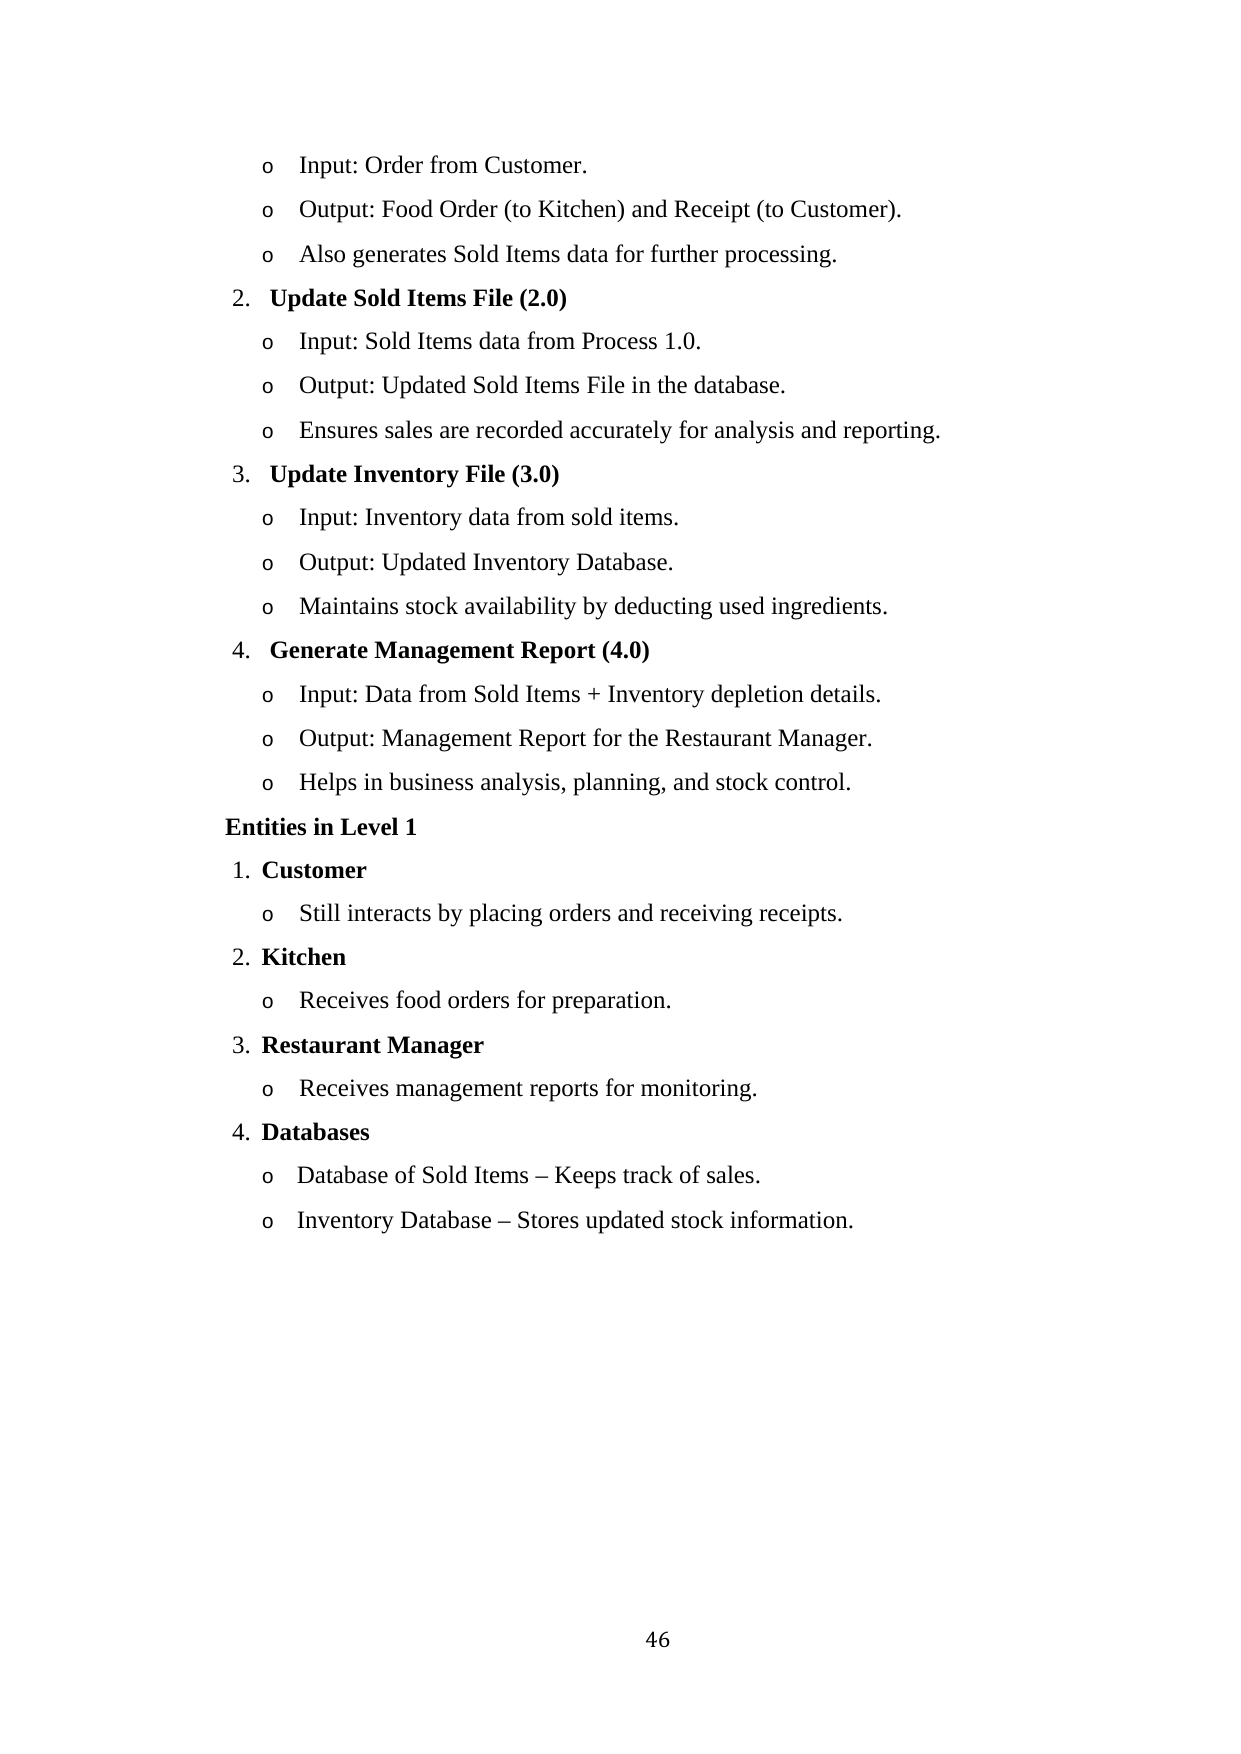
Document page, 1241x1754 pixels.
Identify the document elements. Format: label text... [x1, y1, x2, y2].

list Restaurant Manager [232, 1030, 1096, 1059]
list Receives food orders for preparation. [261, 986, 1096, 1015]
list Database of Sold Items – Keeps track of sales. [261, 1161, 1096, 1190]
text Entities in Level 1 [225, 812, 1096, 841]
list Still interacts by placing orders and receiving receipts. [261, 898, 1096, 928]
list Output: Food Order (to Kitchen) and Receipt (to Customer). [261, 194, 1096, 224]
list Inventory Database – Stores updated stock information. [261, 1205, 1096, 1234]
list Generate Management Report (4.0) [232, 636, 1096, 664]
list Also generates Sold Items data for further processing. [261, 239, 1096, 268]
list Input: Order from Customer. [261, 150, 1096, 179]
list Input: Inventory data from sold items. [261, 502, 1096, 532]
list Ensures sales are recorded accurately for analysis and reporting. [261, 415, 1096, 444]
list Databases [232, 1117, 1096, 1146]
list Customer [232, 855, 1096, 884]
list Output: Management Report for the Restaurant Manager. [261, 723, 1096, 753]
list Input: Sold Items data from Process 1.0. [261, 326, 1096, 356]
list Input: Data from Sold Items + Inventory depletion details. [261, 679, 1096, 708]
list Receives management reports for monitoring. [261, 1073, 1096, 1103]
list Maintains stock availability by deducting used ingredients. [261, 591, 1096, 621]
list Output: Updated Inventory Database. [261, 547, 1096, 576]
list Update Sold Items File (2.0) [232, 283, 1096, 312]
list Helps in business analysis, planning, and stock control. [261, 767, 1096, 797]
list Output: Updated Sold Items File in the database. [261, 371, 1096, 400]
list Kitchen [232, 942, 1096, 971]
list Update Inventory File (3.0) [232, 459, 1096, 488]
